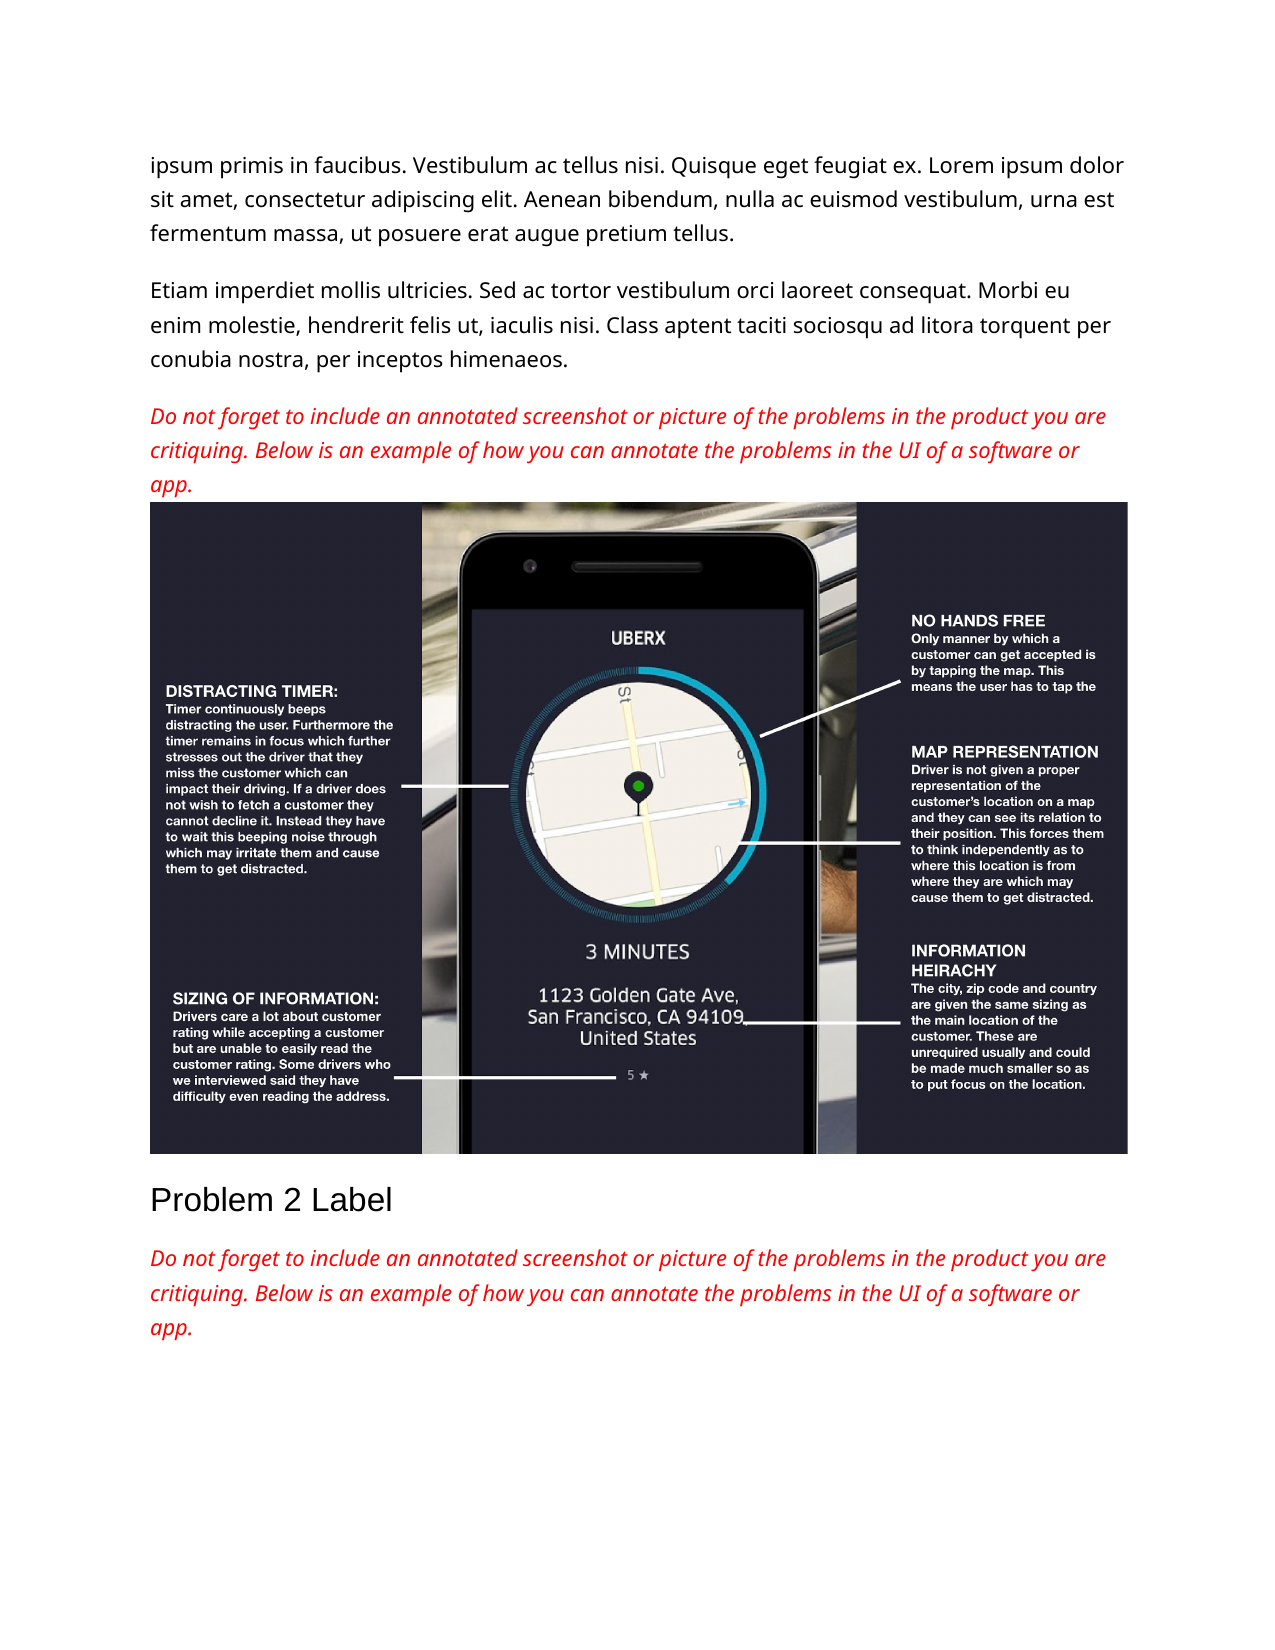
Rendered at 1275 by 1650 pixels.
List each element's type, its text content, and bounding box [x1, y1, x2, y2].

text Etiam imperdiet mollis ultricies. Sed ac tortor vestibulum orci laoreet consequat. Morbi eu enim molestie, hendrerit felis ut, iaculis nisi. Class aptent taciti sociosqu ad litora torquent per conubia nostra, per inceptos himenaeos. [150, 275, 1125, 373]
text Do not forget to include an annotated screenshot or picture of the problems in the product you are critiquing. Below is an example of how you can annotate the problems in the UI of a software or app. [150, 1243, 1125, 1341]
picture [150, 502, 1128, 1154]
text Do not forget to include an annotated screenshot or picture of the problems in the product you are critiquing. Below is an example of how you can annotate the problems in the UI of a software or app. [150, 401, 1125, 502]
subtitle Problem 2 Label [150, 1180, 1125, 1219]
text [150, 150, 1125, 248]
